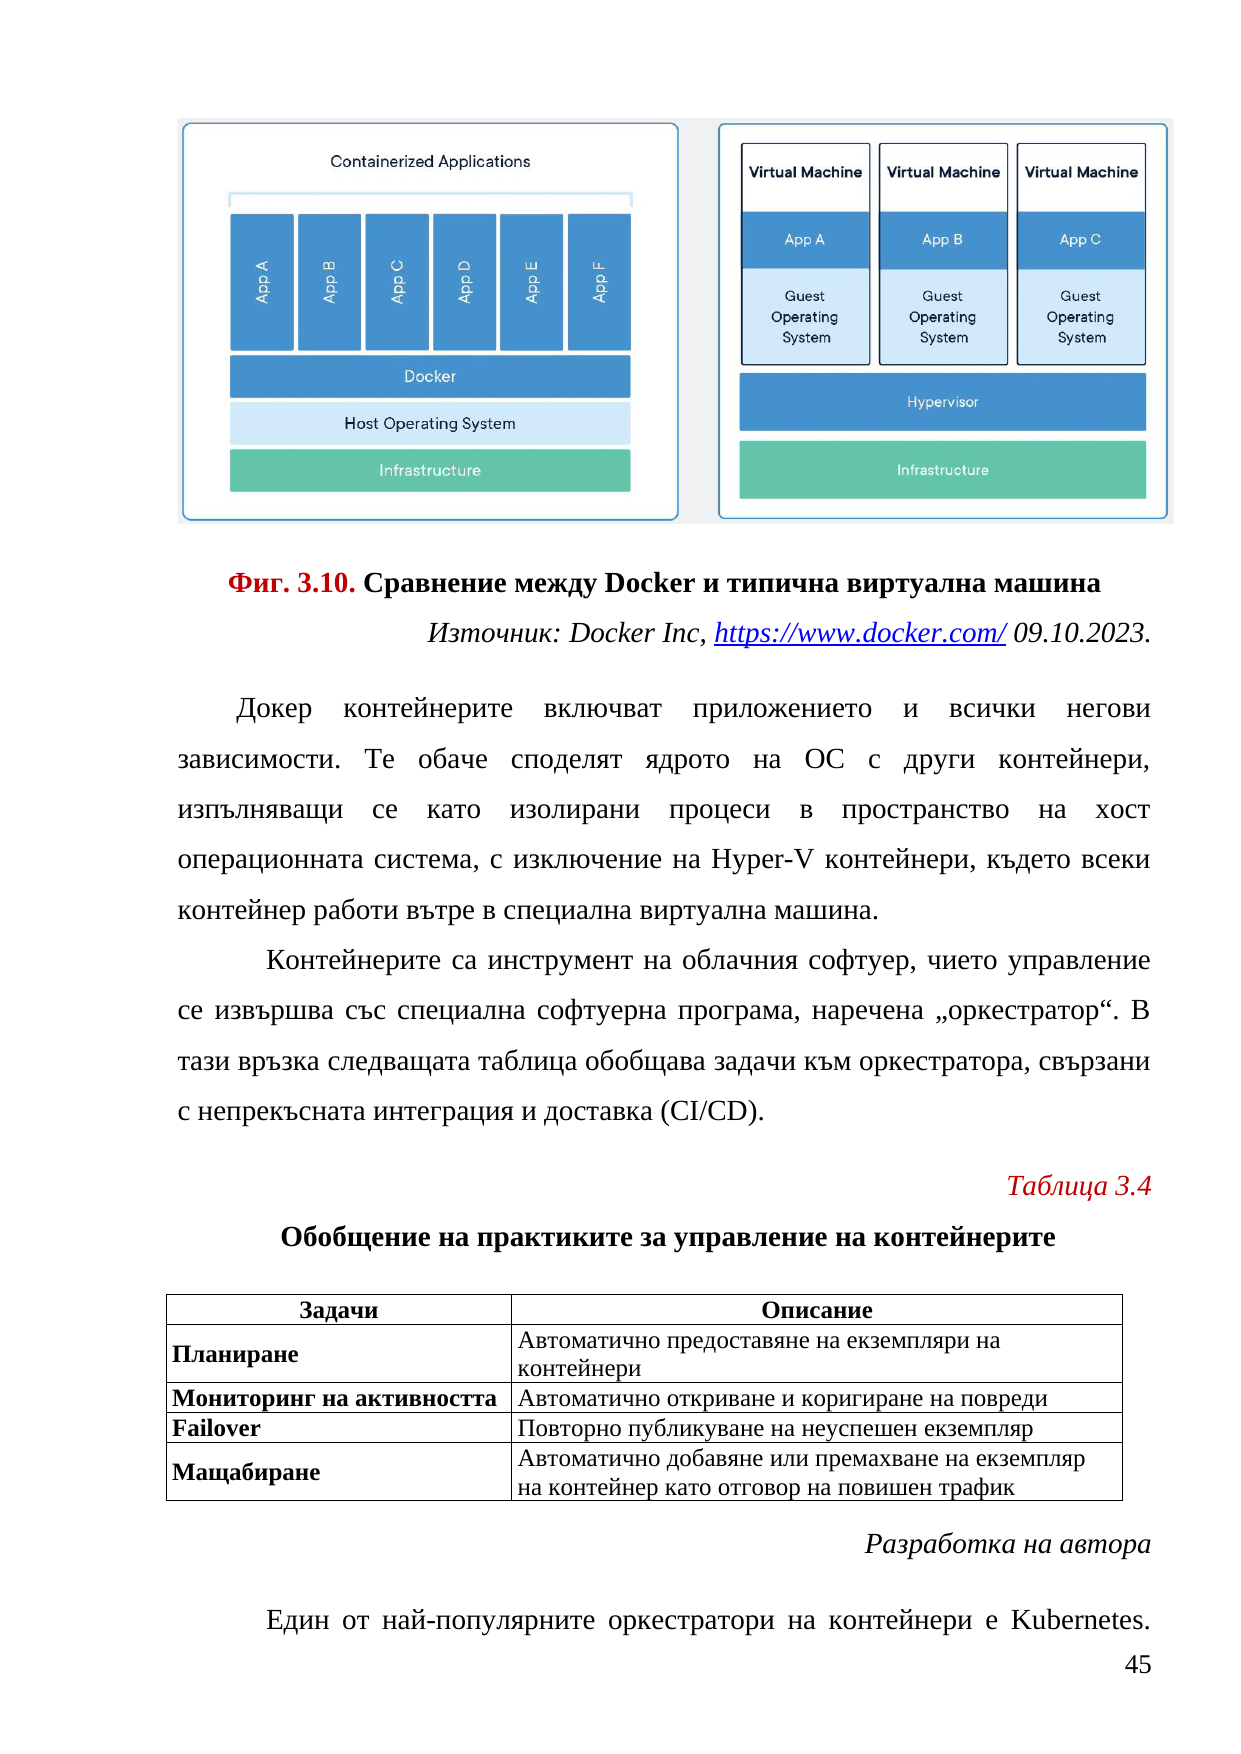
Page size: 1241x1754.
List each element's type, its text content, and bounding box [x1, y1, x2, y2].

title Таблица 3.4 [177, 1168, 1152, 1202]
table_header Задачи [167, 1295, 511, 1324]
table_cell Автоматично предоставяне на екземпляри на контейнери [512, 1325, 1122, 1382]
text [177, 1602, 1152, 1635]
title Обобщение на практиките за управление на контейнерите [177, 1219, 1152, 1252]
table_cell Повторно публикуване на неуспешен екземпляр [512, 1413, 1122, 1442]
picture [177, 118, 1174, 524]
table_cell Failover [167, 1413, 511, 1442]
table_cell Планиране [167, 1325, 511, 1382]
table_header Описание [512, 1295, 1122, 1324]
table_cell Мониторинг на активността [167, 1383, 511, 1412]
text Докер контейнерите включват приложението и всички негови зависимости. Те обаче споделят ядрото на ОС с други контейнери, изпълняващи се като изолирани процеси в пространство на хост операционната система, с изключение на Hyper-V контейнери, където всеки контейнер работи вътре в специална виртуална машина. [177, 691, 1152, 925]
table_cell Автоматично откриване и коригиране на повреди [512, 1383, 1122, 1412]
title Разработка на автора [177, 1526, 1152, 1560]
title Източник: Docker Inc, https://www.docker.com/ 09.10.2023. [177, 615, 1152, 649]
text Контейнерите са инструмент на облачния софтуер, чието управление се извършва със специална софтуерна програма, наречена „оркестратор“. В тази връзка следващата таблица обобщава задачи към оркестратора, свързани с непрекъсната интеграция и доставка (CI/CD). [177, 942, 1152, 1127]
title Фиг. 3.10. Сравнение между Docker и типична виртуална машина [177, 565, 1152, 598]
table_cell Мащабиране [167, 1443, 511, 1500]
table_cell Автоматично добавяне или премахване на екземпляр на контейнер като отговор на повишен трафик [512, 1443, 1122, 1500]
